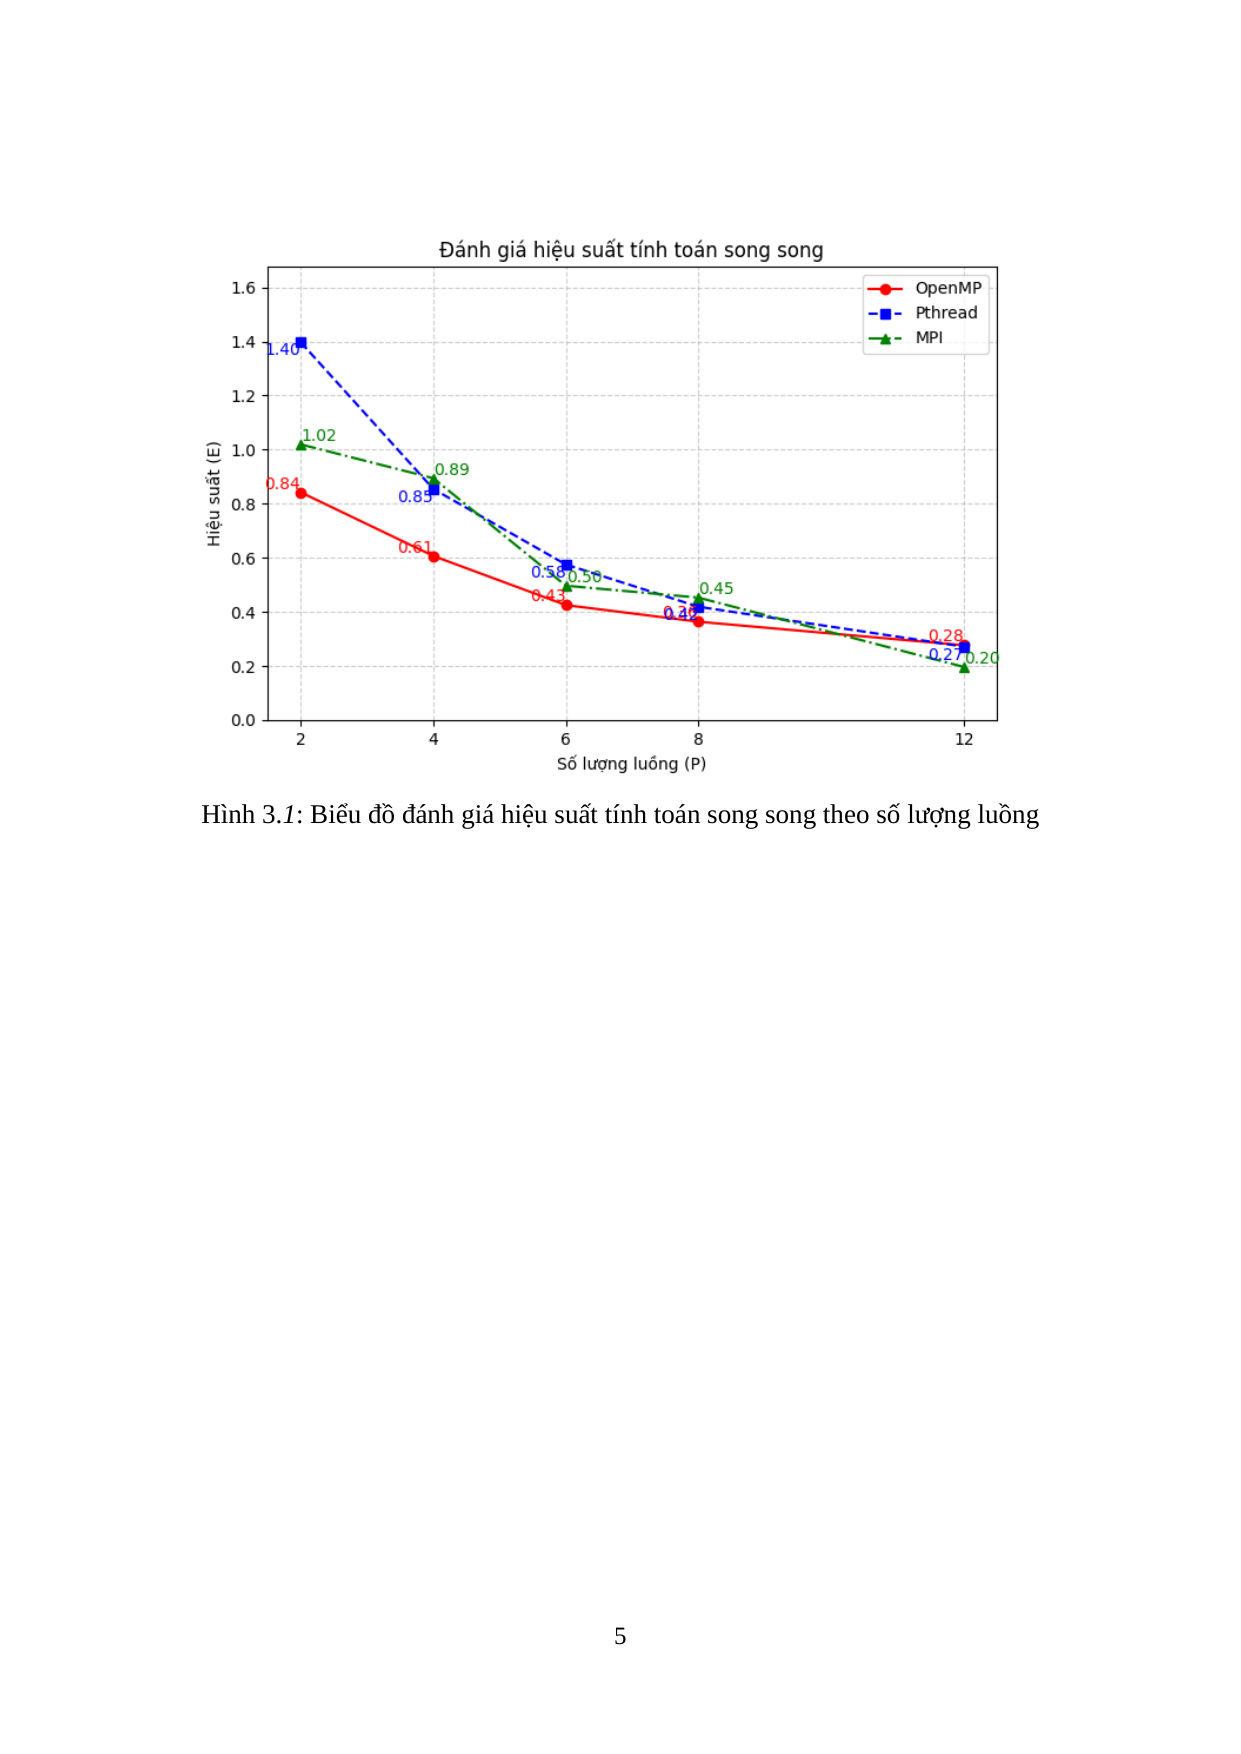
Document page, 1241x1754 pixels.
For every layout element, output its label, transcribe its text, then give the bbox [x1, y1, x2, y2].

text Hình 3.1: Biểu đồ đánh giá hiệu suất tính toán song song theo số lượng luồng [150, 798, 1090, 830]
picture [150, 196, 1091, 785]
